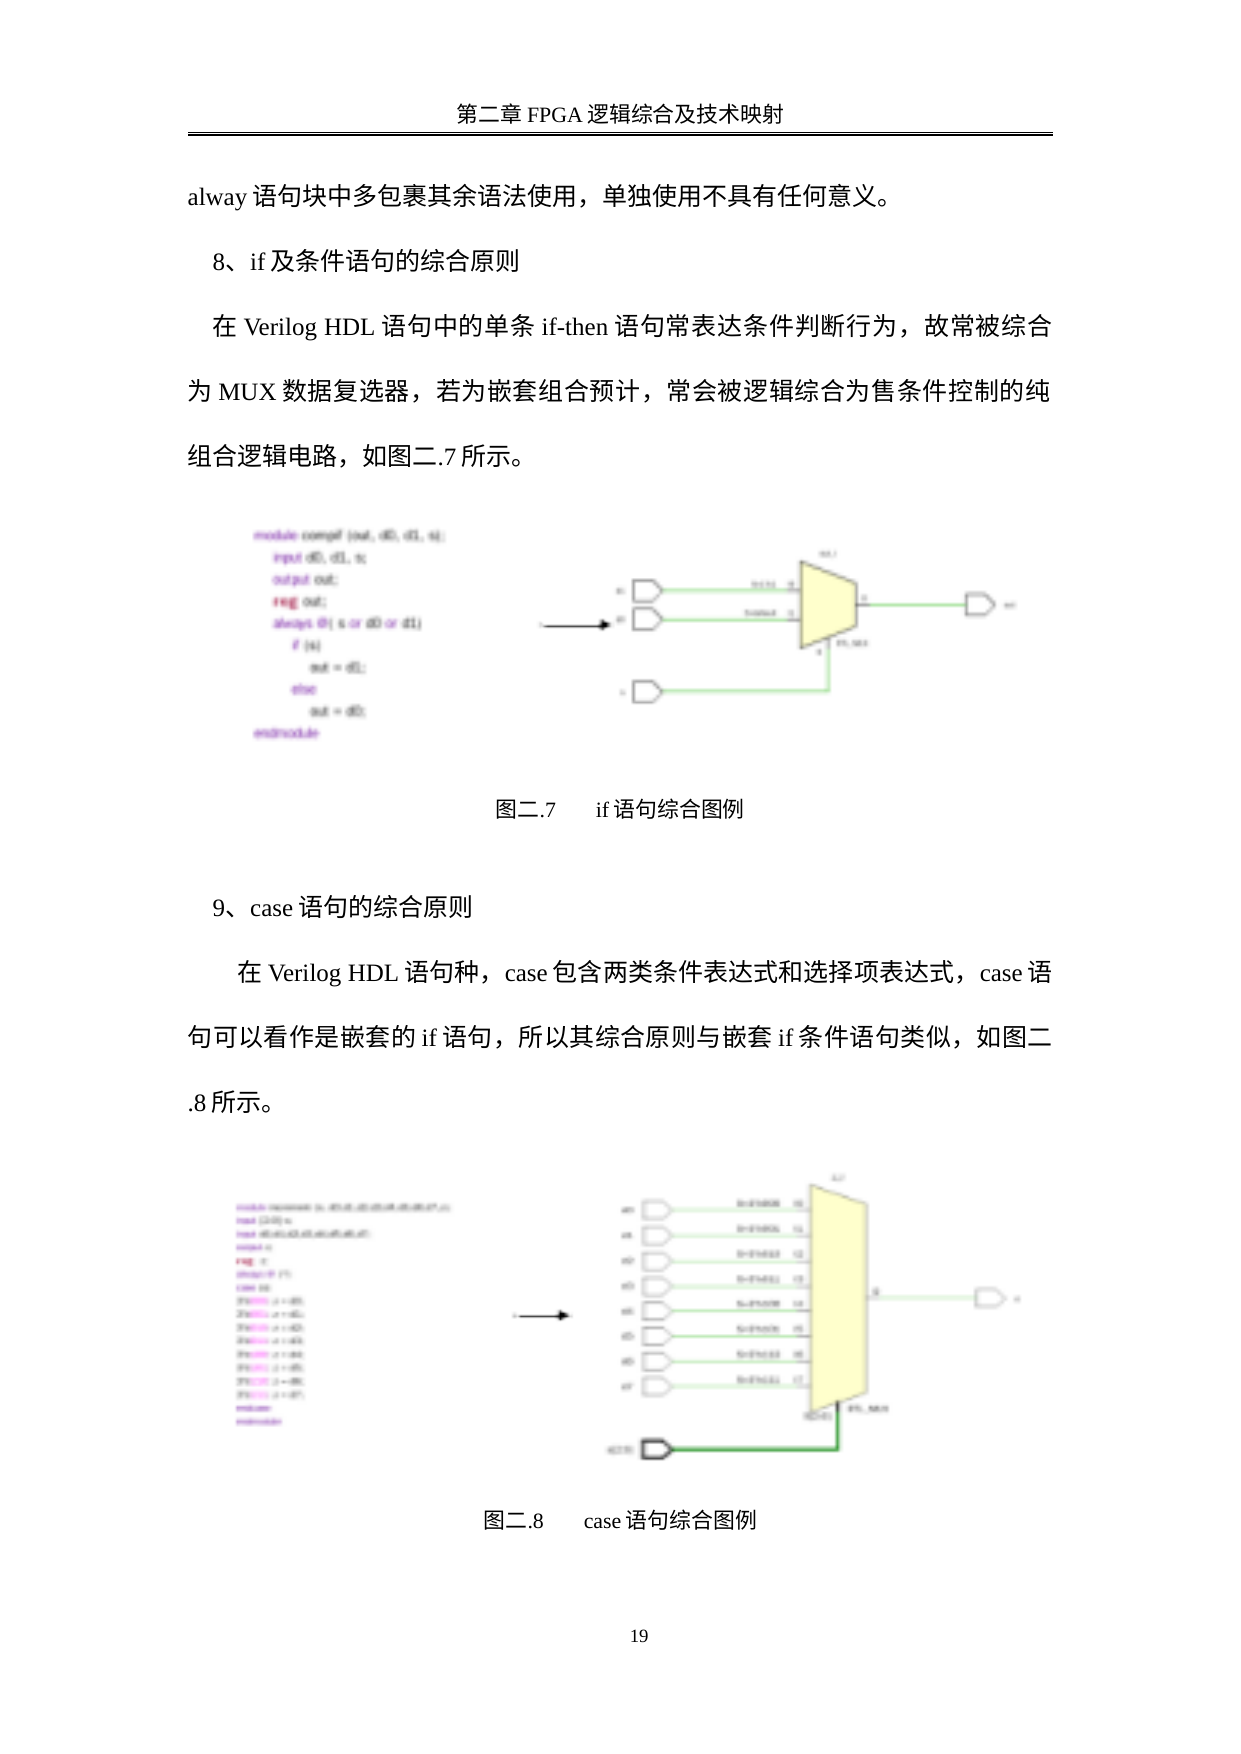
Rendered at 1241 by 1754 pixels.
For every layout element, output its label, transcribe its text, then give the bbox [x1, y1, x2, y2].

list case语句的综合原则 [187, 873, 1053, 938]
list if及条件语句的综合原则 [187, 227, 1053, 292]
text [187, 162, 1053, 227]
text case语句综合图例 [187, 1503, 1053, 1535]
text if语句综合图例 [187, 792, 1053, 824]
text 在Verilog HDL语句种，case包含两类条件表达式和选择项表达式，case语句可以看作是嵌套的if语句，所以其综合原则与嵌套if条件语句类似，如图2.13所示。 [187, 938, 1053, 1133]
text 在Verilog HDL语句中的单条if-then语句常表达条件判断行为，故常被综合为MUX数据复选器，若为嵌套组合预计，常会被逻辑综合为售条件控制的纯组合逻辑电路，如图2.12所示。 [187, 292, 1053, 487]
